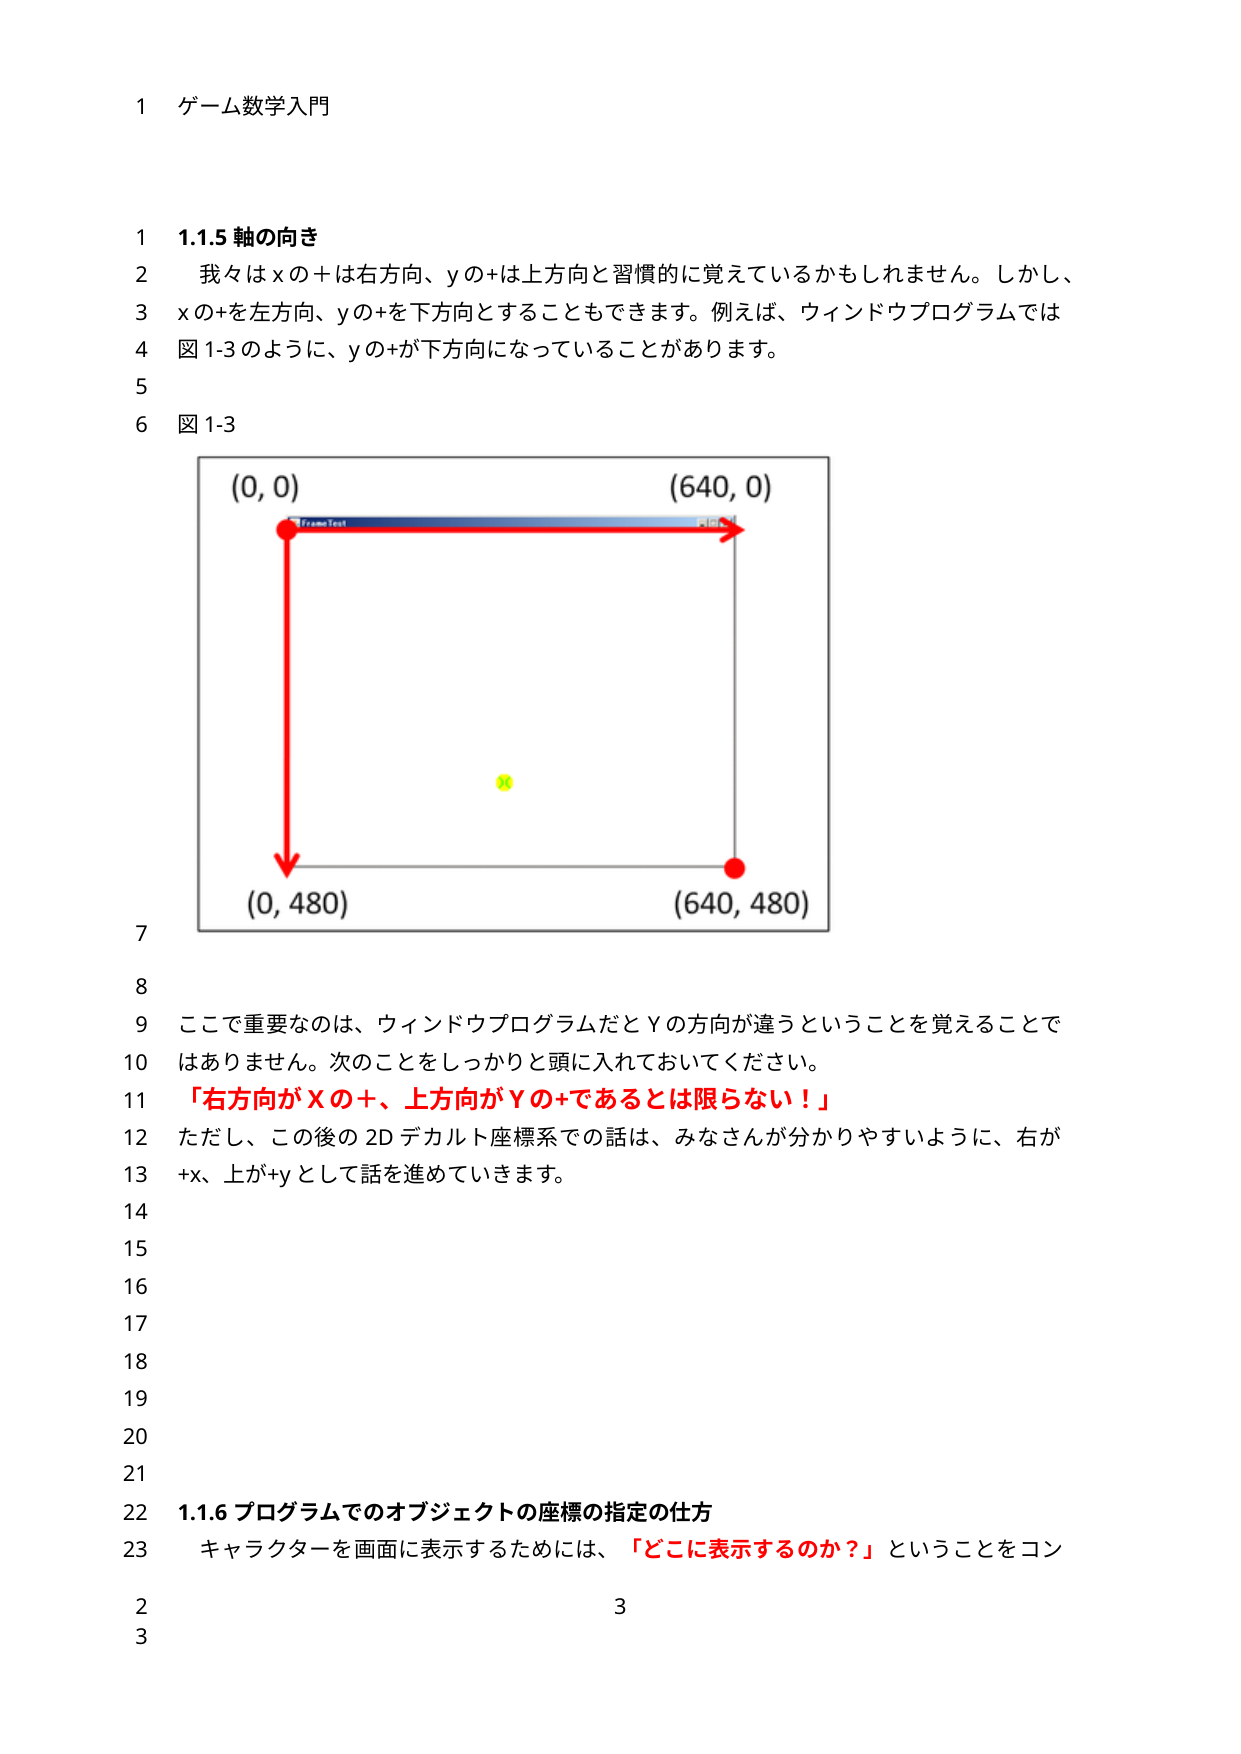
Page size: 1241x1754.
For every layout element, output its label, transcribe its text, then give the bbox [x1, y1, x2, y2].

subtitle 1.1.5 軸の向き [177, 217, 1063, 254]
text 我々はxの＋は右方向、yの+は上方向と習慣的に覚えているかもしれません。しかし、xの+を左方向、yの+を下方向とすることもできます。例えば、ウィンドウプログラムでは図1-3のように、yの+が下方向になっていることがあります。 [177, 254, 1063, 367]
text ただし、この後の2Dデカルト座標系での話は、みなさんが分かりやすいように、右が+x、上が+yとして話を進めていきます。 [177, 1117, 1063, 1192]
text ここで重要なのは、ウィンドウプログラムだとYの方向が違うということを覚えることではありません。次のことをしっかりと頭に入れておいてください。 [177, 1004, 1063, 1079]
text 図1-3 [177, 404, 1063, 442]
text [177, 1529, 1063, 1567]
subtitle 1.1.6 プログラムでのオブジェクトの座標の指定の仕方 [177, 1492, 1063, 1529]
picture [177, 441, 845, 942]
text 「右方向がXの＋、上方向がYの+であるとは限らない！」 [177, 1079, 1063, 1117]
